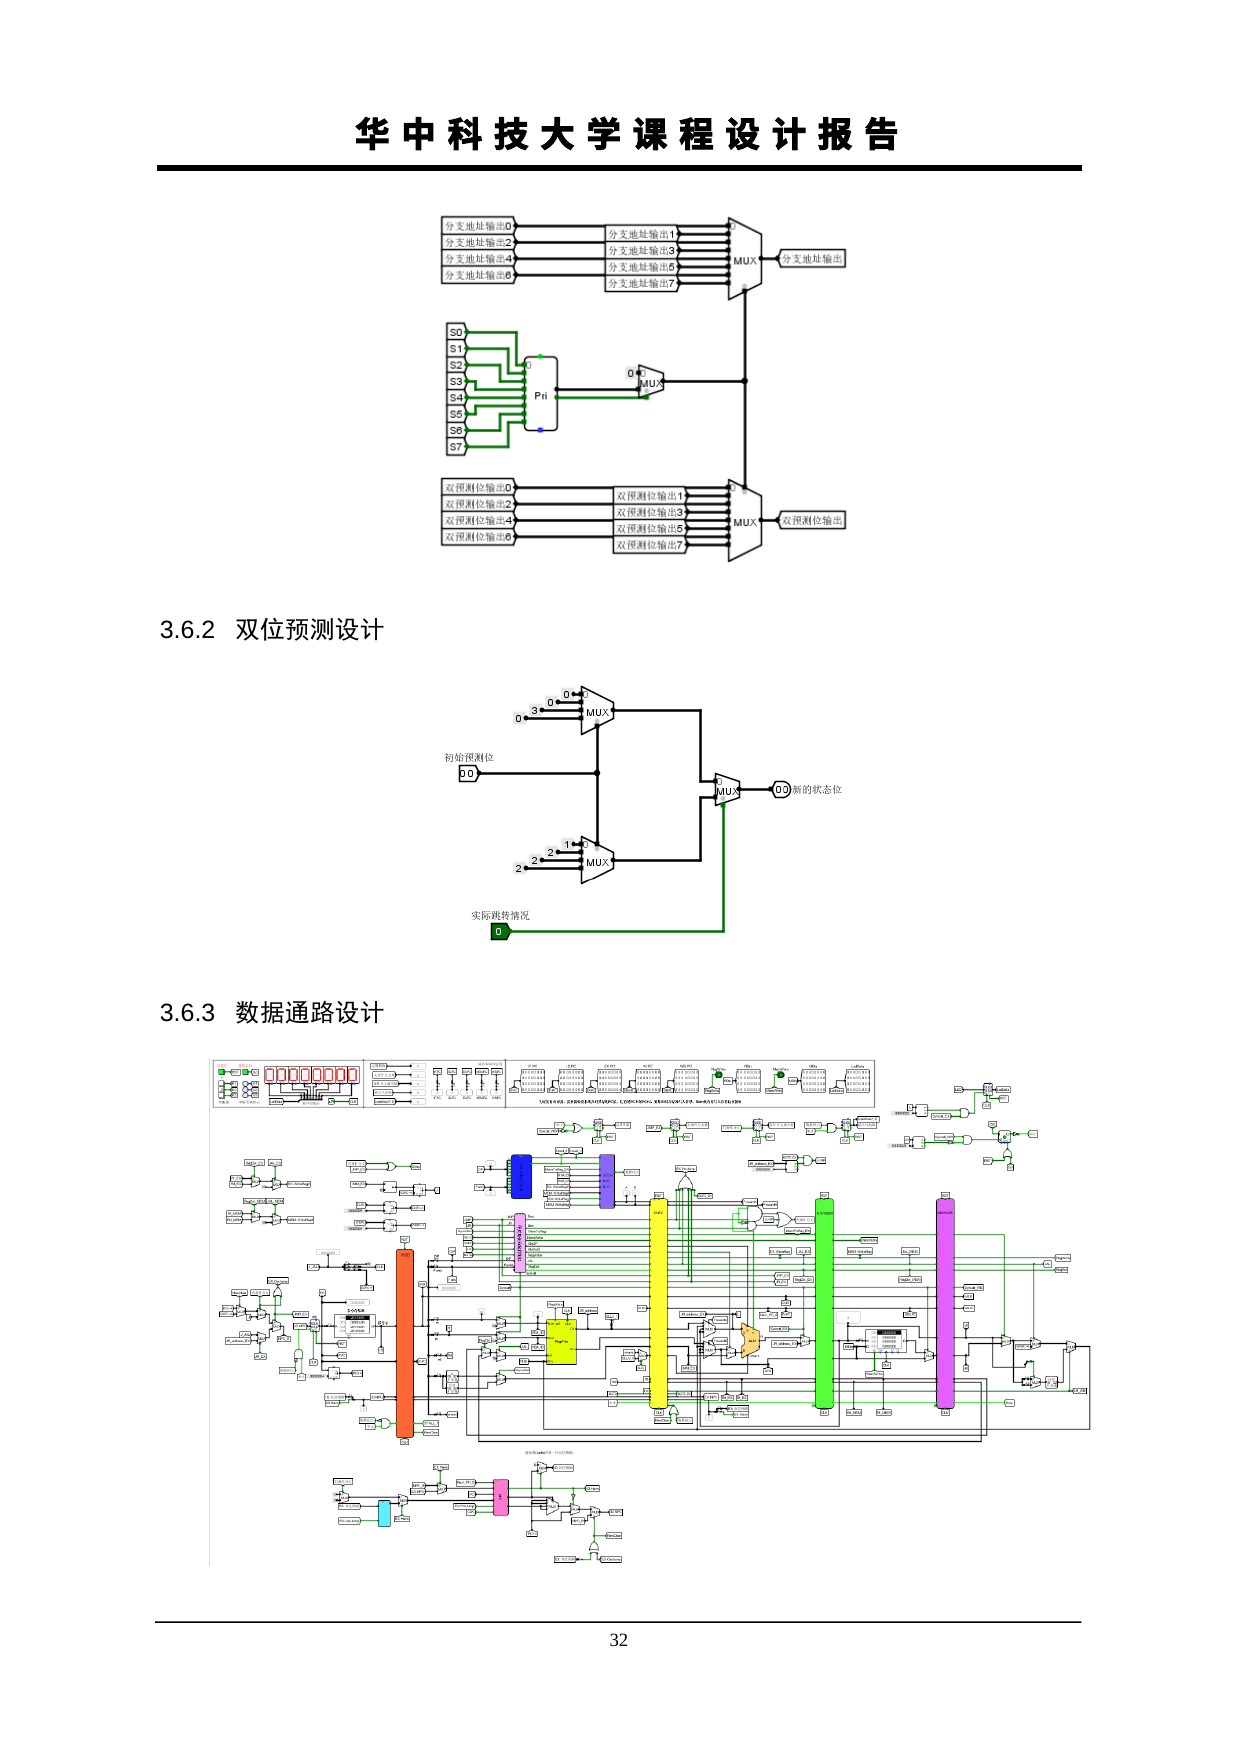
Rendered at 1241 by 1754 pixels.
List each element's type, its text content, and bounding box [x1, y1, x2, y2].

picture [425, 198, 862, 568]
picture [435, 676, 853, 948]
subtitle 双位预测设计 [159, 605, 1078, 653]
subtitle 数据通路设计 [159, 987, 1078, 1035]
picture [209, 1058, 1094, 1566]
